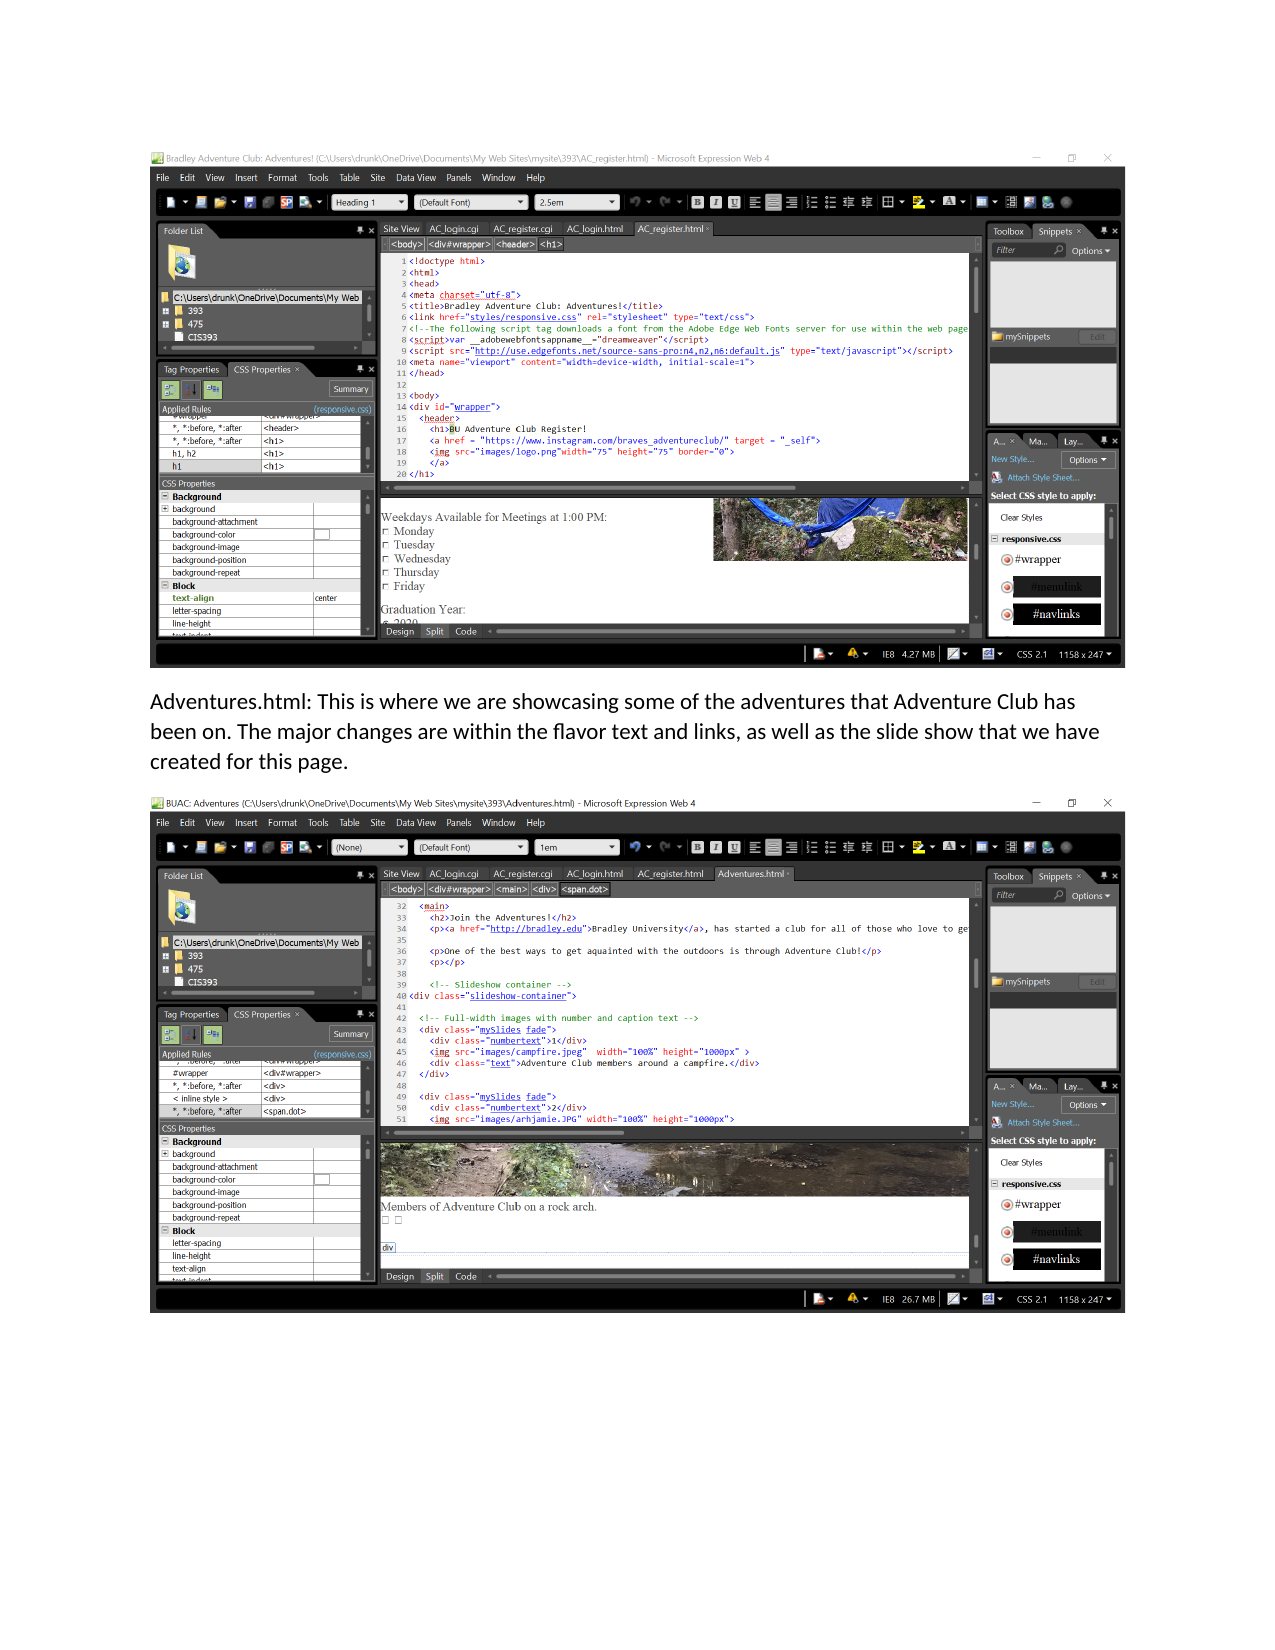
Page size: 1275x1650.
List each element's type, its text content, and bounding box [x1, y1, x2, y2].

text Adventures.html: This is where we are showcasing some of the adventures that Adventure Club has been on. The major changes are within the flavor text and links, as well as the slide show that we have created for this page. [150, 687, 1125, 775]
picture [150, 794, 1125, 1313]
picture [150, 150, 1125, 668]
